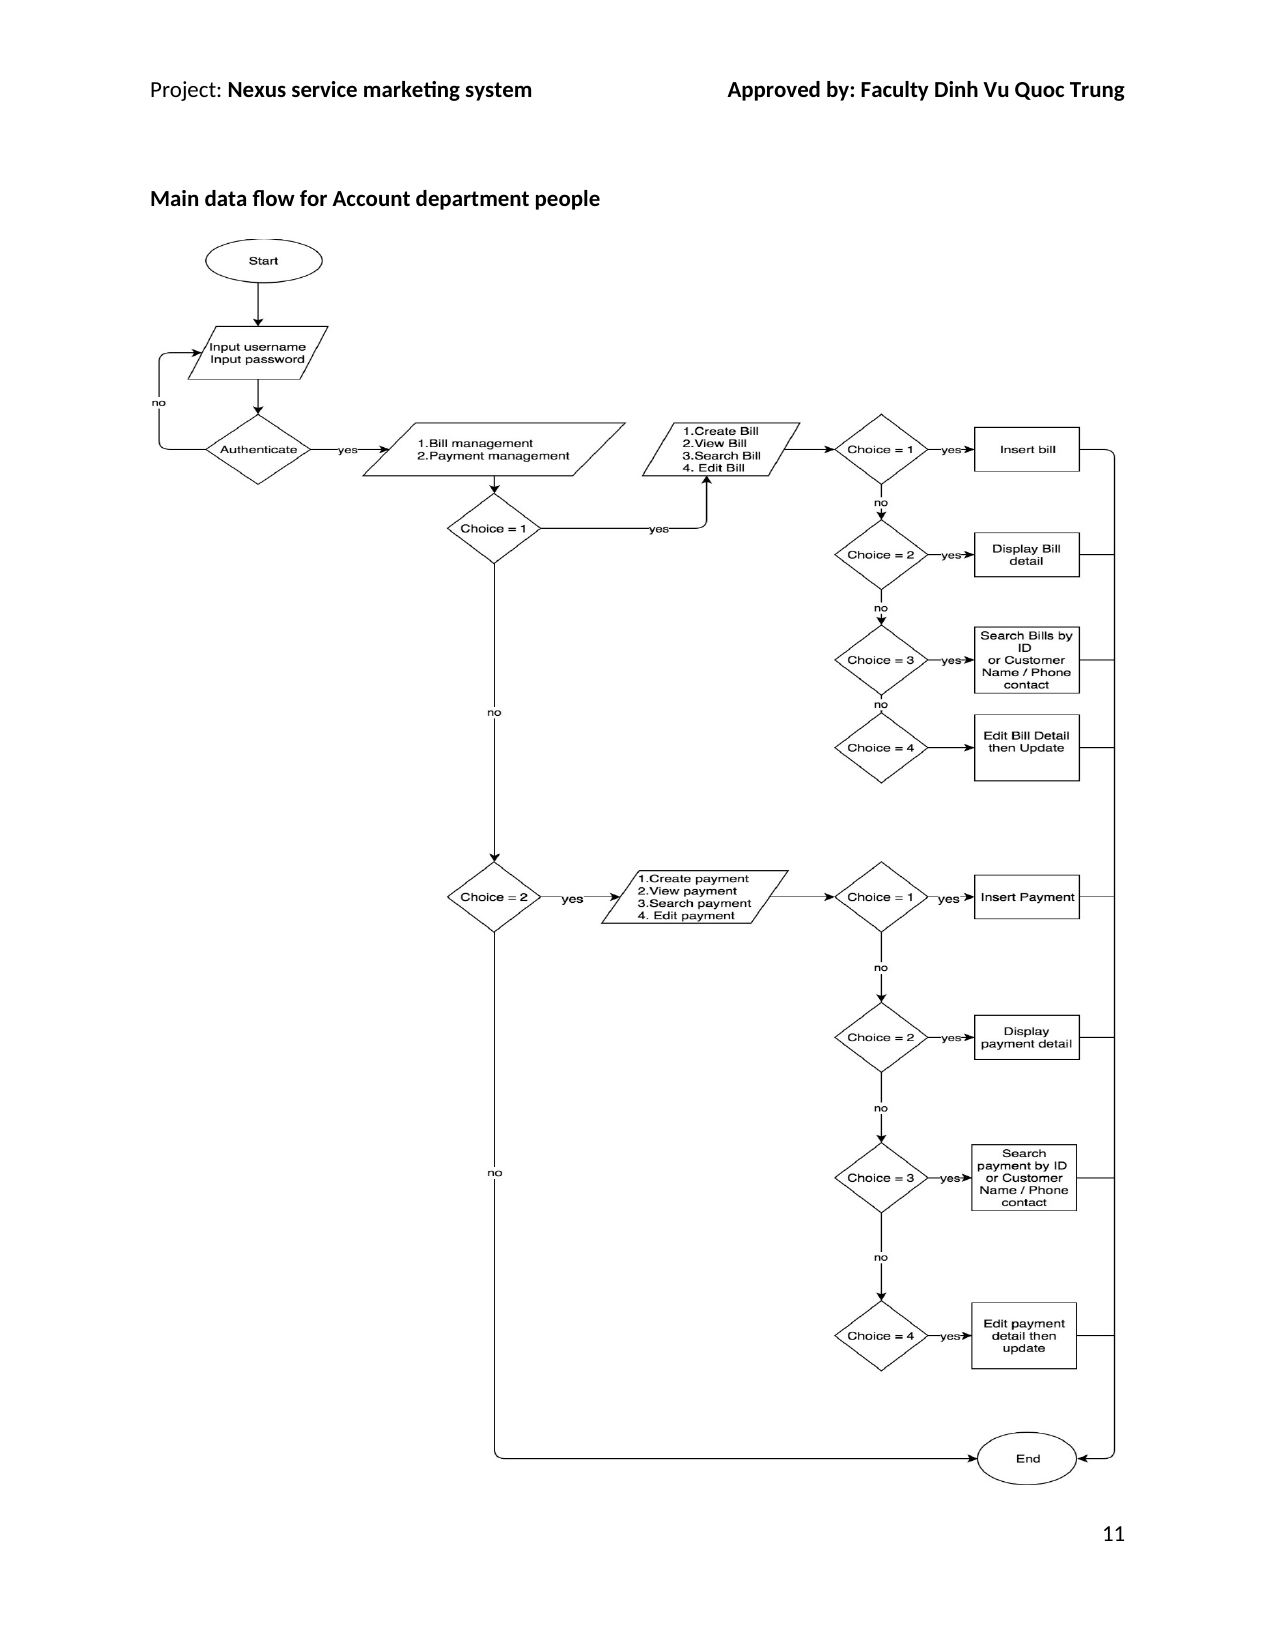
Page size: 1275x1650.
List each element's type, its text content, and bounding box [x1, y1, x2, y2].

text Main data flow for Account department people [150, 184, 1125, 212]
picture [150, 239, 1124, 1485]
